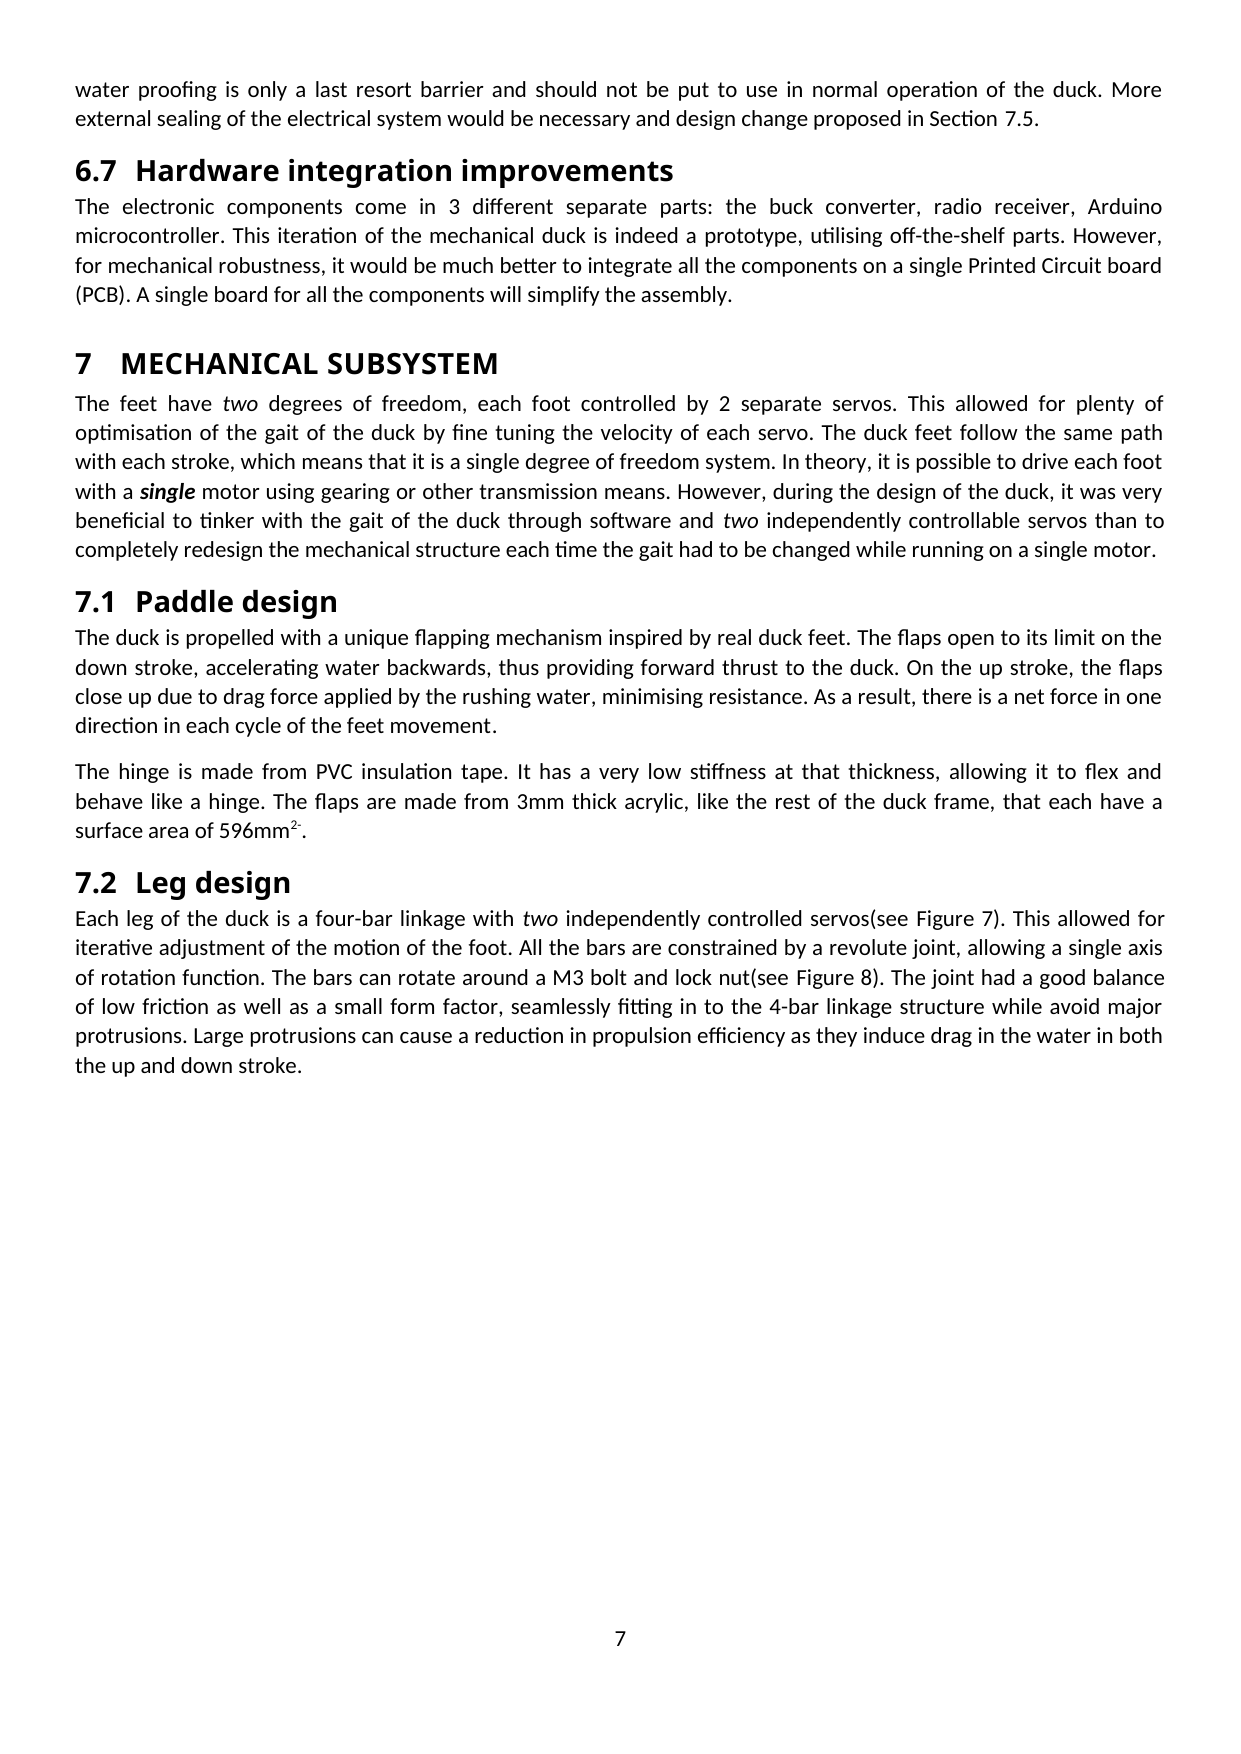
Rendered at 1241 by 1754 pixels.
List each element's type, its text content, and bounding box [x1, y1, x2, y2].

text The electronic components come in 3 different separate parts: the buck converter, radio receiver, Arduino microcontroller. This iteration of the mechanical duck is indeed a prototype, utilising off-the-shelf parts. However, for mechanical robustness, it would be much better to integrate all the components on a single Printed Circuit board (PCB). A single board for all the components will simplify the assembly. [75, 192, 1165, 308]
subtitle Hardware integration improvements [75, 150, 1165, 190]
subtitle Leg design [75, 862, 1165, 902]
text The hinge is made from PVC insulation tape. It has a very low stiffness at that thickness, allowing it to flex and behave like a hinge. The flaps are made from 3mm thick acrylic, like the rest of the duck frame, that each have a surface area of 596mm2-. [75, 757, 1165, 844]
text The duck is propelled with a unique flapping mechanism inspired by real duck feet. The flaps open to its limit on the down stroke, accelerating water backwards, thus providing forward thrust to the duck. On the up stroke, the flaps close up due to drag force applied by the rushing water, minimising resistance. As a result, there is a net force in one direction in each cycle of the feet movement. [75, 623, 1165, 739]
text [75, 75, 1165, 132]
subtitle Paddle design [75, 582, 1165, 621]
subtitle Mechanical Subsystem [75, 343, 1165, 383]
text The feet have two degrees of freedom, each foot controlled by 2 separate servos. This allowed for plenty of optimisation of the gait of the duck by fine tuning the velocity of each servo. The duck feet follow the same path with each stroke, which means that it is a single degree of freedom system. In theory, it is possible to drive each foot with a single motor using gearing or other transmission means. However, during the design of the duck, it was very beneficial to tinker with the gait of the duck through software and two independently controllable servos than to completely redesign the mechanical structure each time the gait had to be changed while running on a single motor. [75, 389, 1165, 564]
